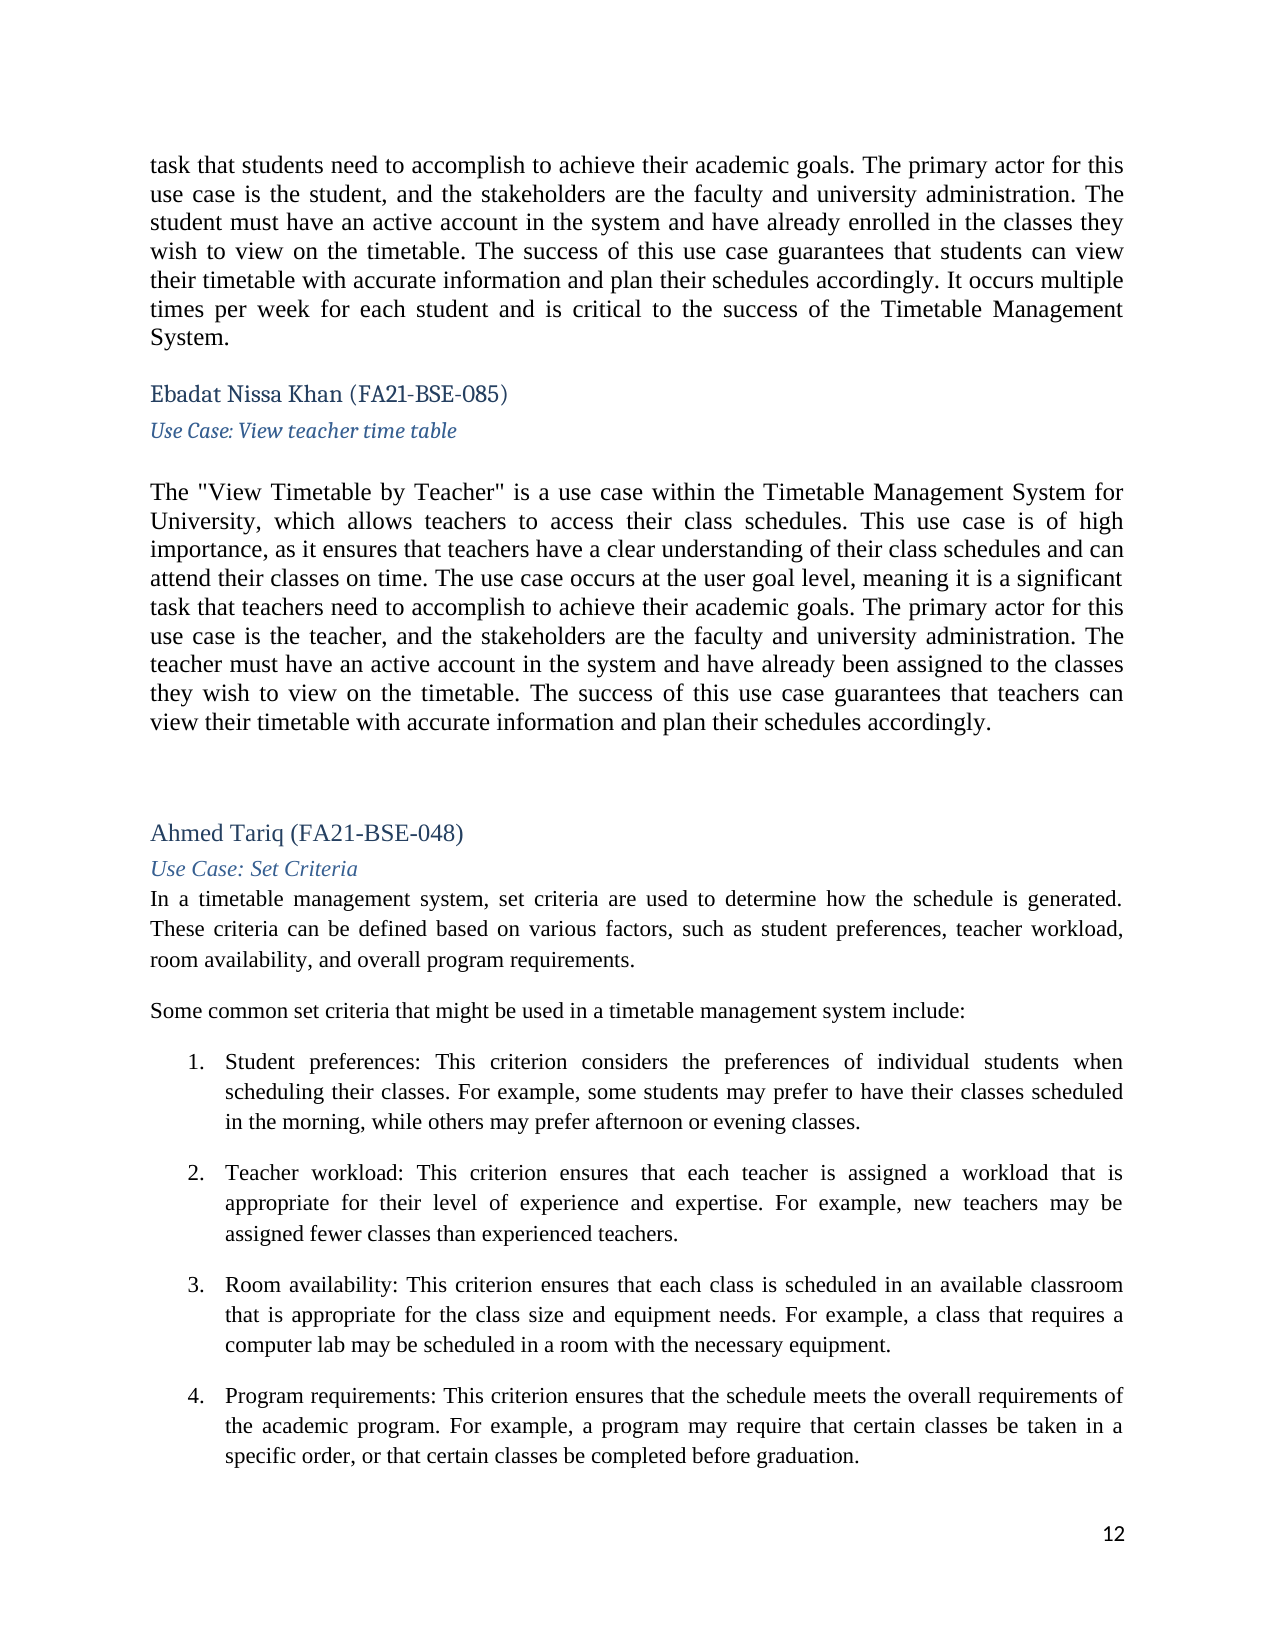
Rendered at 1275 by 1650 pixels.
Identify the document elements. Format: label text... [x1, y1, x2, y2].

subtitle Use Case: View teacher time table [150, 418, 1125, 444]
text In a timetable management system, set criteria are used to determine how the schedule is generated. These criteria can be defined based on various factors, such as student preferences, teacher workload, room availability, and overall program requirements. [150, 885, 1125, 972]
list Teacher workload: This criterion ensures that each teacher is assigned a workload that is appropriate for their level of experience and expertise. For example, new teachers may be assigned fewer classes than experienced teachers. [187, 1159, 1125, 1246]
list Program requirements: This criterion ensures that the schedule meets the overall requirements of the academic program. For example, a program may require that certain classes be taken in a specific order, or that certain classes be completed before graduation. [187, 1382, 1125, 1469]
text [150, 150, 1125, 351]
list Room availability: This criterion ensures that each class is scheduled in an available classroom that is appropriate for the class size and equipment needs. For example, a class that requires a computer lab may be scheduled in a room with the necessary equipment. [187, 1271, 1125, 1357]
subtitle Ahmed Tariq (FA21-BSE-048) [150, 818, 1125, 847]
list Student preferences: This criterion considers the preferences of individual students when scheduling their classes. For example, some students may prefer to have their classes scheduled in the morning, while others may prefer afternoon or evening classes. [187, 1048, 1125, 1134]
text The "View Timetable by Teacher" is a use case within the Timetable Management System for University, which allows teachers to access their class schedules. This use case is of high importance, as it ensures that teachers have a clear understanding of their class schedules and can attend their classes on time. The use case occurs at the user goal level, meaning it is a significant task that teachers need to accomplish to achieve their academic goals. The primary actor for this use case is the teacher, and the stakeholders are the faculty and university administration. The teacher must have an active account in the system and have already been assigned to the classes they wish to view on the timetable. The success of this use case guarantees that teachers can view their timetable with accurate information and plan their schedules accordingly. [150, 477, 1125, 736]
subtitle Ebadat Nissa Khan (FA21-BSE-085) [150, 380, 1125, 409]
text Some common set criteria that might be used in a timetable management system include: [150, 997, 1125, 1023]
subtitle Use Case: Set Criteria [150, 855, 1125, 881]
